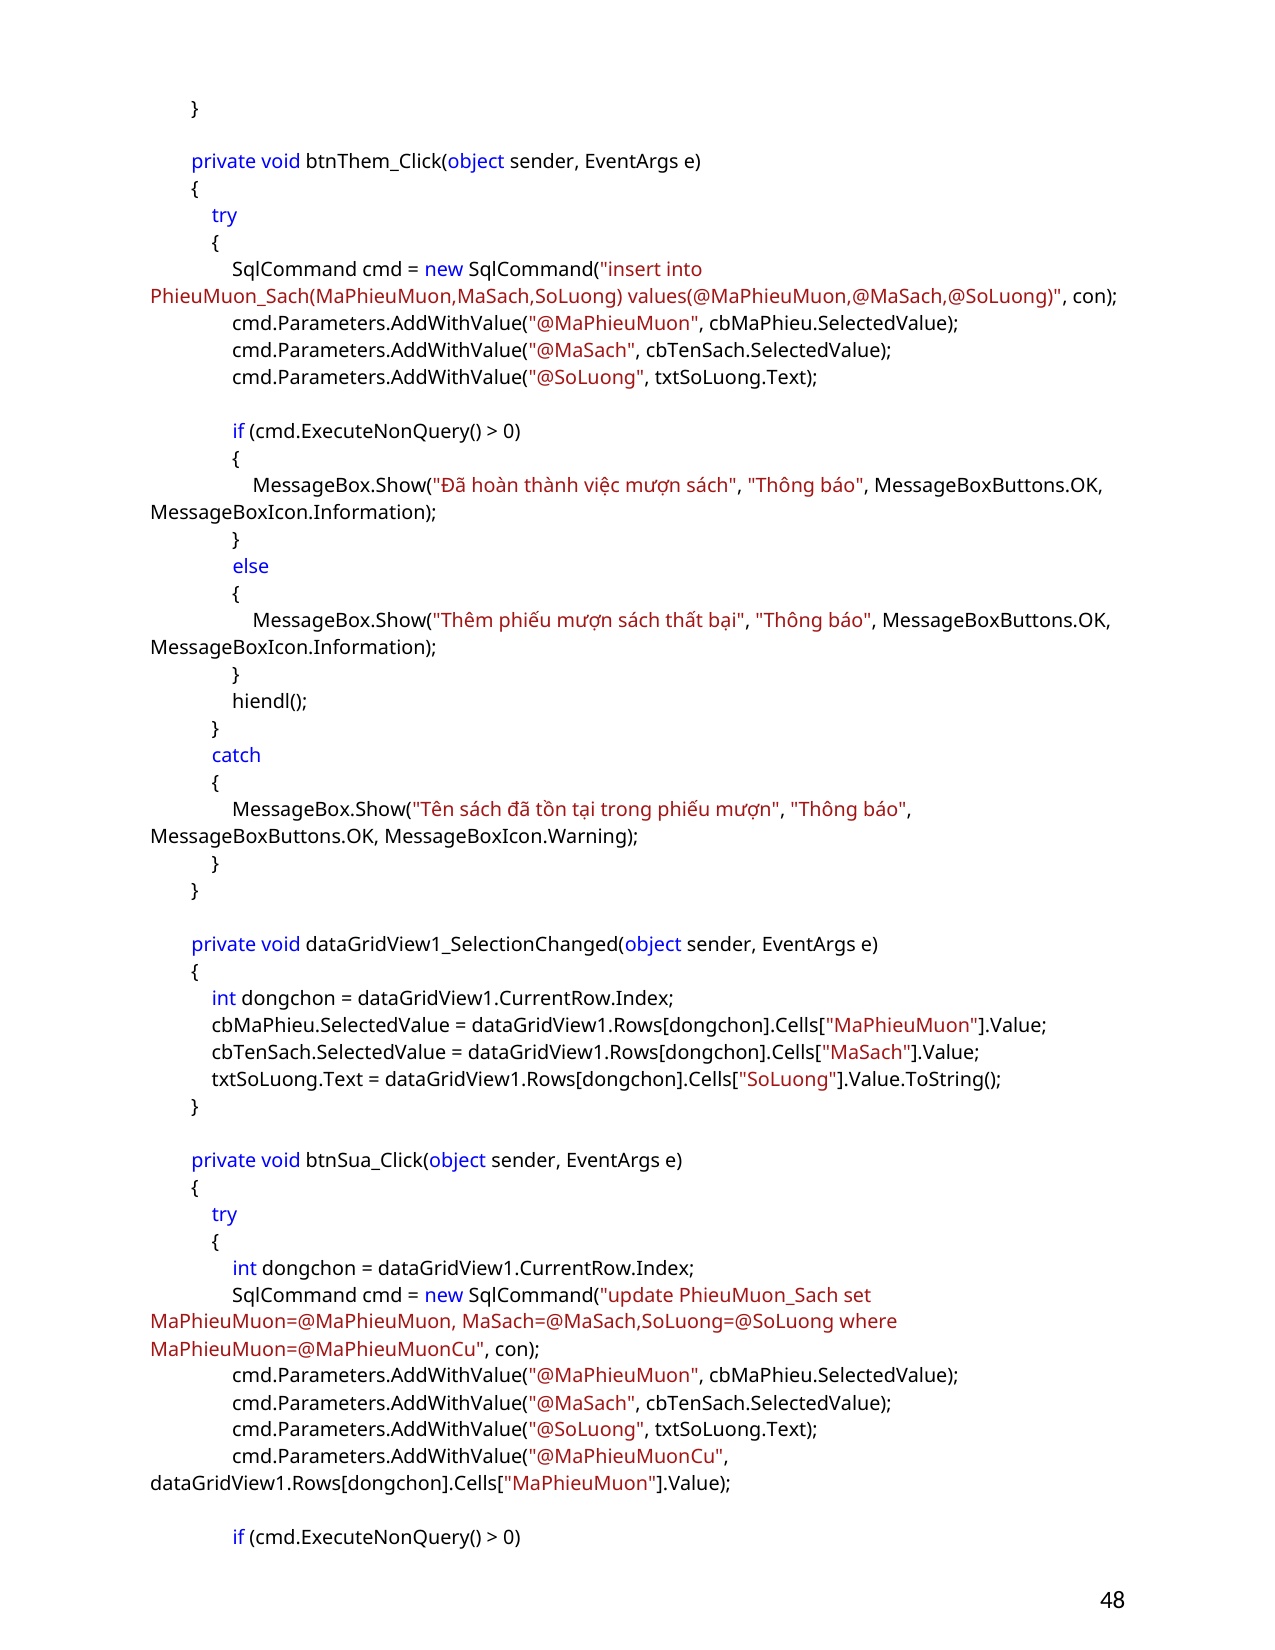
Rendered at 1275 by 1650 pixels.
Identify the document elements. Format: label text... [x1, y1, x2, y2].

text } [150, 525, 1125, 552]
text SqlCommand cmd = new SqlCommand("update PhieuMuon_Sach set MaPhieuMuon=@MaPhieuMuon, MaSach=@MaSach,SoLuong=@SoLuong where MaPhieuMuon=@MaPhieuMuonCu", con); [150, 1281, 1125, 1362]
text cmd.Parameters.AddWithValue("@MaPhieuMuonCu", dataGridView1.Rows[dongchon].Cells["MaPhieuMuon"].Value); [150, 1443, 1125, 1497]
text { [150, 768, 1125, 795]
text MessageBox.Show("Thêm phiếu mượn sách thất bại", "Thông báo", MessageBoxButtons.OK, MessageBoxIcon.Information); [150, 606, 1125, 660]
text private void btnSua_Click(object sender, EventArgs e) [150, 1146, 1125, 1173]
text cmd.Parameters.AddWithValue("@SoLuong", txtSoLuong.Text); [150, 363, 1125, 391]
text if (cmd.ExecuteNonQuery() > 0) [150, 417, 1125, 444]
text int dongchon = dataGridView1.CurrentRow.Index; [150, 984, 1125, 1011]
text cmd.Parameters.AddWithValue("@MaPhieuMuon", cbMaPhieu.SelectedValue); [150, 1362, 1125, 1389]
text private void btnThem_Click(object sender, EventArgs e) [150, 148, 1125, 175]
text if (cmd.ExecuteNonQuery() > 0) [150, 1524, 1125, 1551]
text cmd.Parameters.AddWithValue("@MaSach", cbTenSach.SelectedValue); [150, 337, 1125, 363]
text try [150, 1200, 1125, 1227]
text MessageBox.Show("Tên sách đã tồn tại trong phiếu mượn", "Thông báo", MessageBoxButtons.OK, MessageBoxIcon.Warning); [150, 795, 1125, 849]
text else [150, 552, 1125, 579]
text hiendl(); [150, 687, 1125, 714]
text int dongchon = dataGridView1.CurrentRow.Index; [150, 1254, 1125, 1281]
text catch [150, 741, 1125, 768]
text } [150, 714, 1125, 741]
text cmd.Parameters.AddWithValue("@MaPhieuMuon", cbMaPhieu.SelectedValue); [150, 309, 1125, 337]
text txtSoLuong.Text = dataGridView1.Rows[dongchon].Cells["SoLuong"].Value.ToString(); [150, 1065, 1125, 1092]
text } [150, 876, 1125, 903]
text { [150, 579, 1125, 606]
text cbTenSach.SelectedValue = dataGridView1.Rows[dongchon].Cells["MaSach"].Value; [150, 1038, 1125, 1065]
text } [150, 660, 1125, 687]
text MessageBox.Show("Đã hoàn thành việc mượn sách", "Thông báo", MessageBoxButtons.OK, MessageBoxIcon.Information); [150, 471, 1125, 525]
text cmd.Parameters.AddWithValue("@MaSach", cbTenSach.SelectedValue); [150, 1389, 1125, 1416]
text } [150, 849, 1125, 876]
text SqlCommand cmd = new SqlCommand("insert into PhieuMuon_Sach(MaPhieuMuon,MaSach,SoLuong) values(@MaPhieuMuon,@MaSach,@SoLuong)", con); [150, 256, 1125, 309]
text { [150, 175, 1125, 202]
text cmd.Parameters.AddWithValue("@SoLuong", txtSoLuong.Text); [150, 1416, 1125, 1443]
text { [150, 957, 1125, 984]
text } [150, 94, 1125, 121]
text cbMaPhieu.SelectedValue = dataGridView1.Rows[dongchon].Cells["MaPhieuMuon"].Value; [150, 1011, 1125, 1038]
text try [150, 202, 1125, 229]
text { [150, 1227, 1125, 1254]
text } [150, 1092, 1125, 1119]
text { [150, 1173, 1125, 1200]
text { [150, 444, 1125, 471]
text { [150, 229, 1125, 256]
text private void dataGridView1_SelectionChanged(object sender, EventArgs e) [150, 930, 1125, 957]
